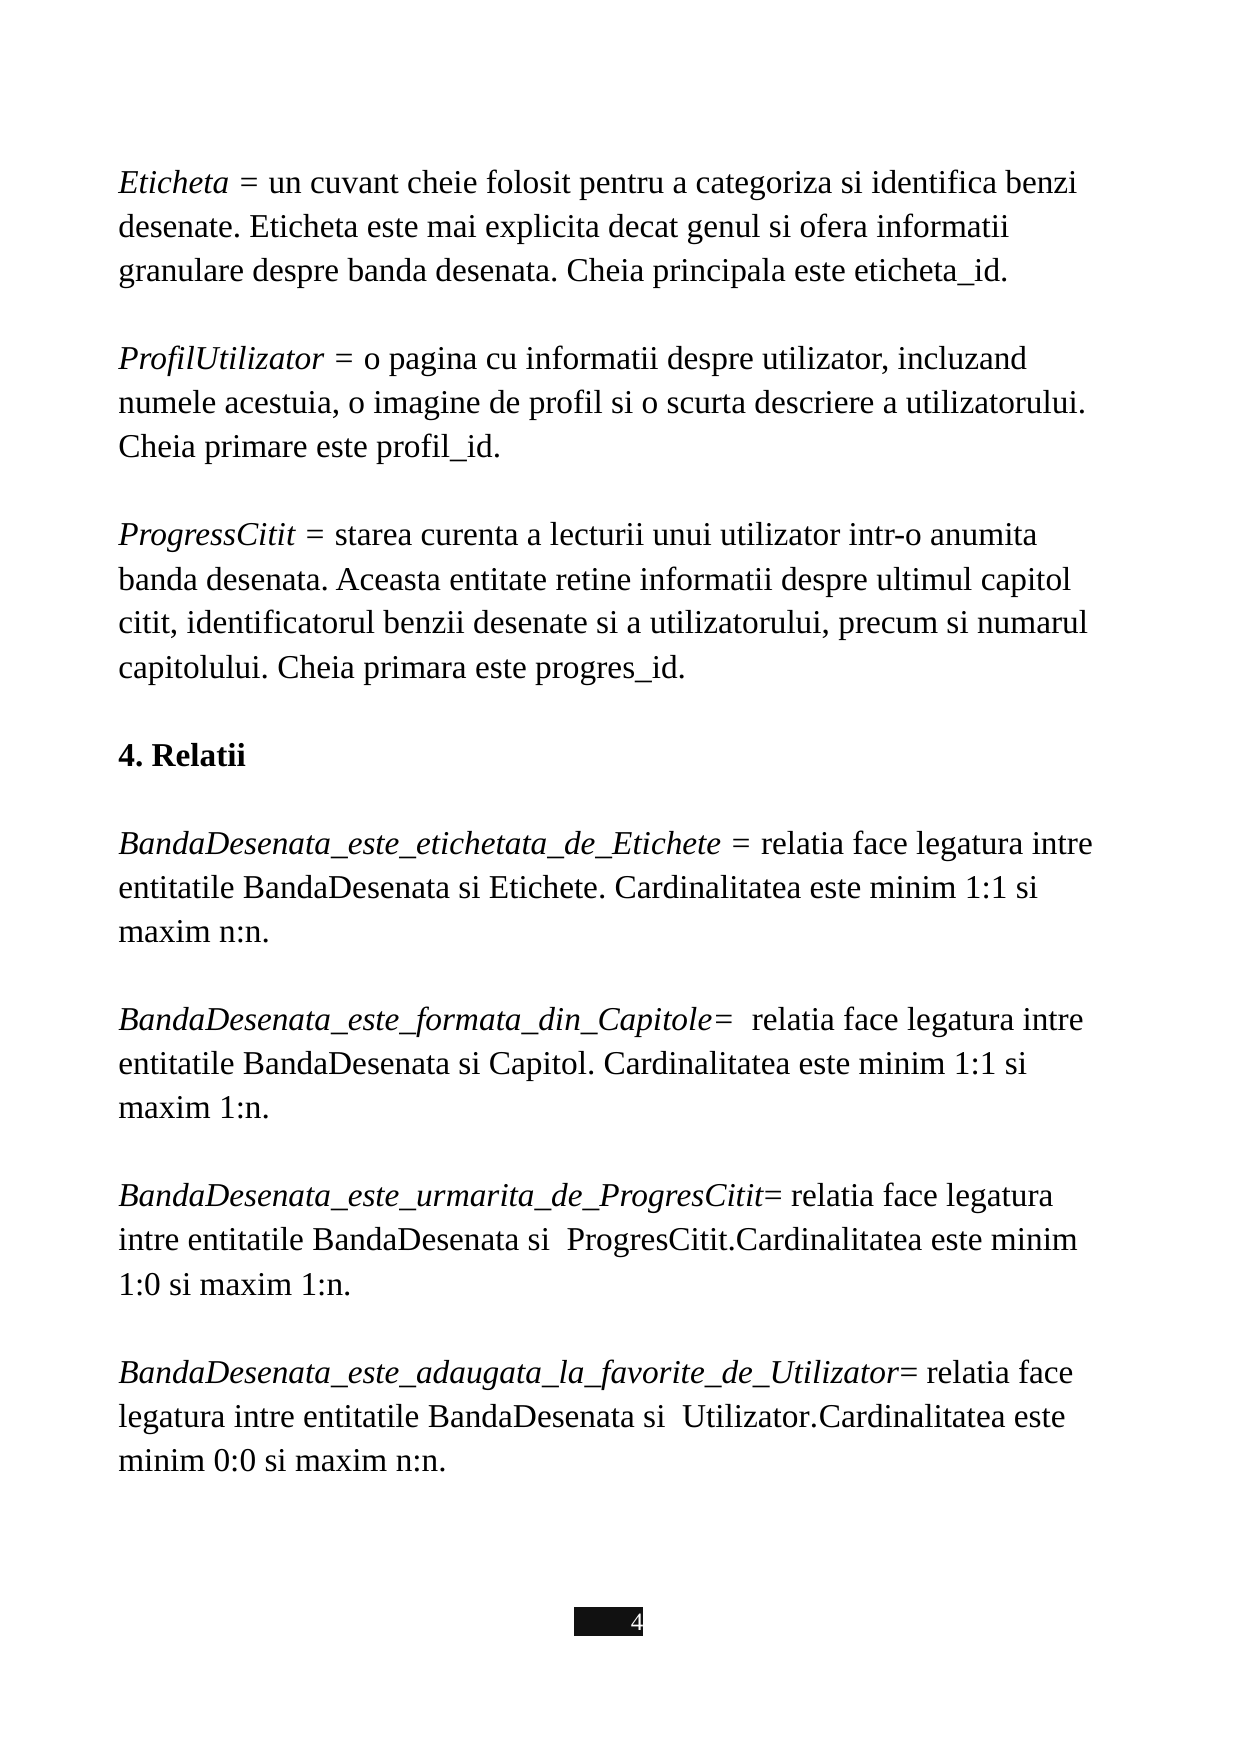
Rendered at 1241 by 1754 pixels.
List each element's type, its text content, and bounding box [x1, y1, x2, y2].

text ProgressCitit = starea curenta a lecturii unui utilizator intr-o anumita banda desenata. Aceasta entitate retine informatii despre ultimul capitol citit, identificatorul benzii desenate si a utilizatorului, precum si numarul capitolului. Cheia primara este progres_id. [118, 515, 1122, 685]
text BandaDesenata_este_adaugata_la_favorite_de_Utilizator= relatia face legatura intre entitatile BandaDesenata si Utilizator.Cardinalitatea este minim 0:0 si maxim n:n. [118, 1352, 1122, 1478]
text BandaDesenata_este_etichetata_de_Etichete = relatia face legatura intre entitatile BandaDesenata si Etichete. Cardinalitatea este minim 1:1 si maxim n:n. [118, 823, 1122, 949]
text 4. Relatii [118, 735, 1122, 773]
text ProfilUtilizator = o pagina cu informatii despre utilizator, incluzand numele acestuia, o imagine de profil si o scurta descriere a utilizatorului. Cheia primare este profil_id. [118, 338, 1122, 465]
text Eticheta = un cuvant cheie folosit pentru a categoriza si identifica benzi desenate. Eticheta este mai explicita decat genul si ofera informatii granulare despre banda desenata. Cheia principala este eticheta_id. [118, 162, 1122, 289]
text BandaDesenata_este_urmarita_de_ProgresCitit= relatia face legatura intre entitatile BandaDesenata si ProgresCitit.Cardinalitatea este minim 1:0 si maxim 1:n. [118, 1176, 1122, 1302]
text BandaDesenata_este_formata_din_Capitole= relatia face legatura intre entitatile BandaDesenata si Capitol. Cardinalitatea este minim 1:1 si maxim 1:n. [118, 999, 1122, 1126]
